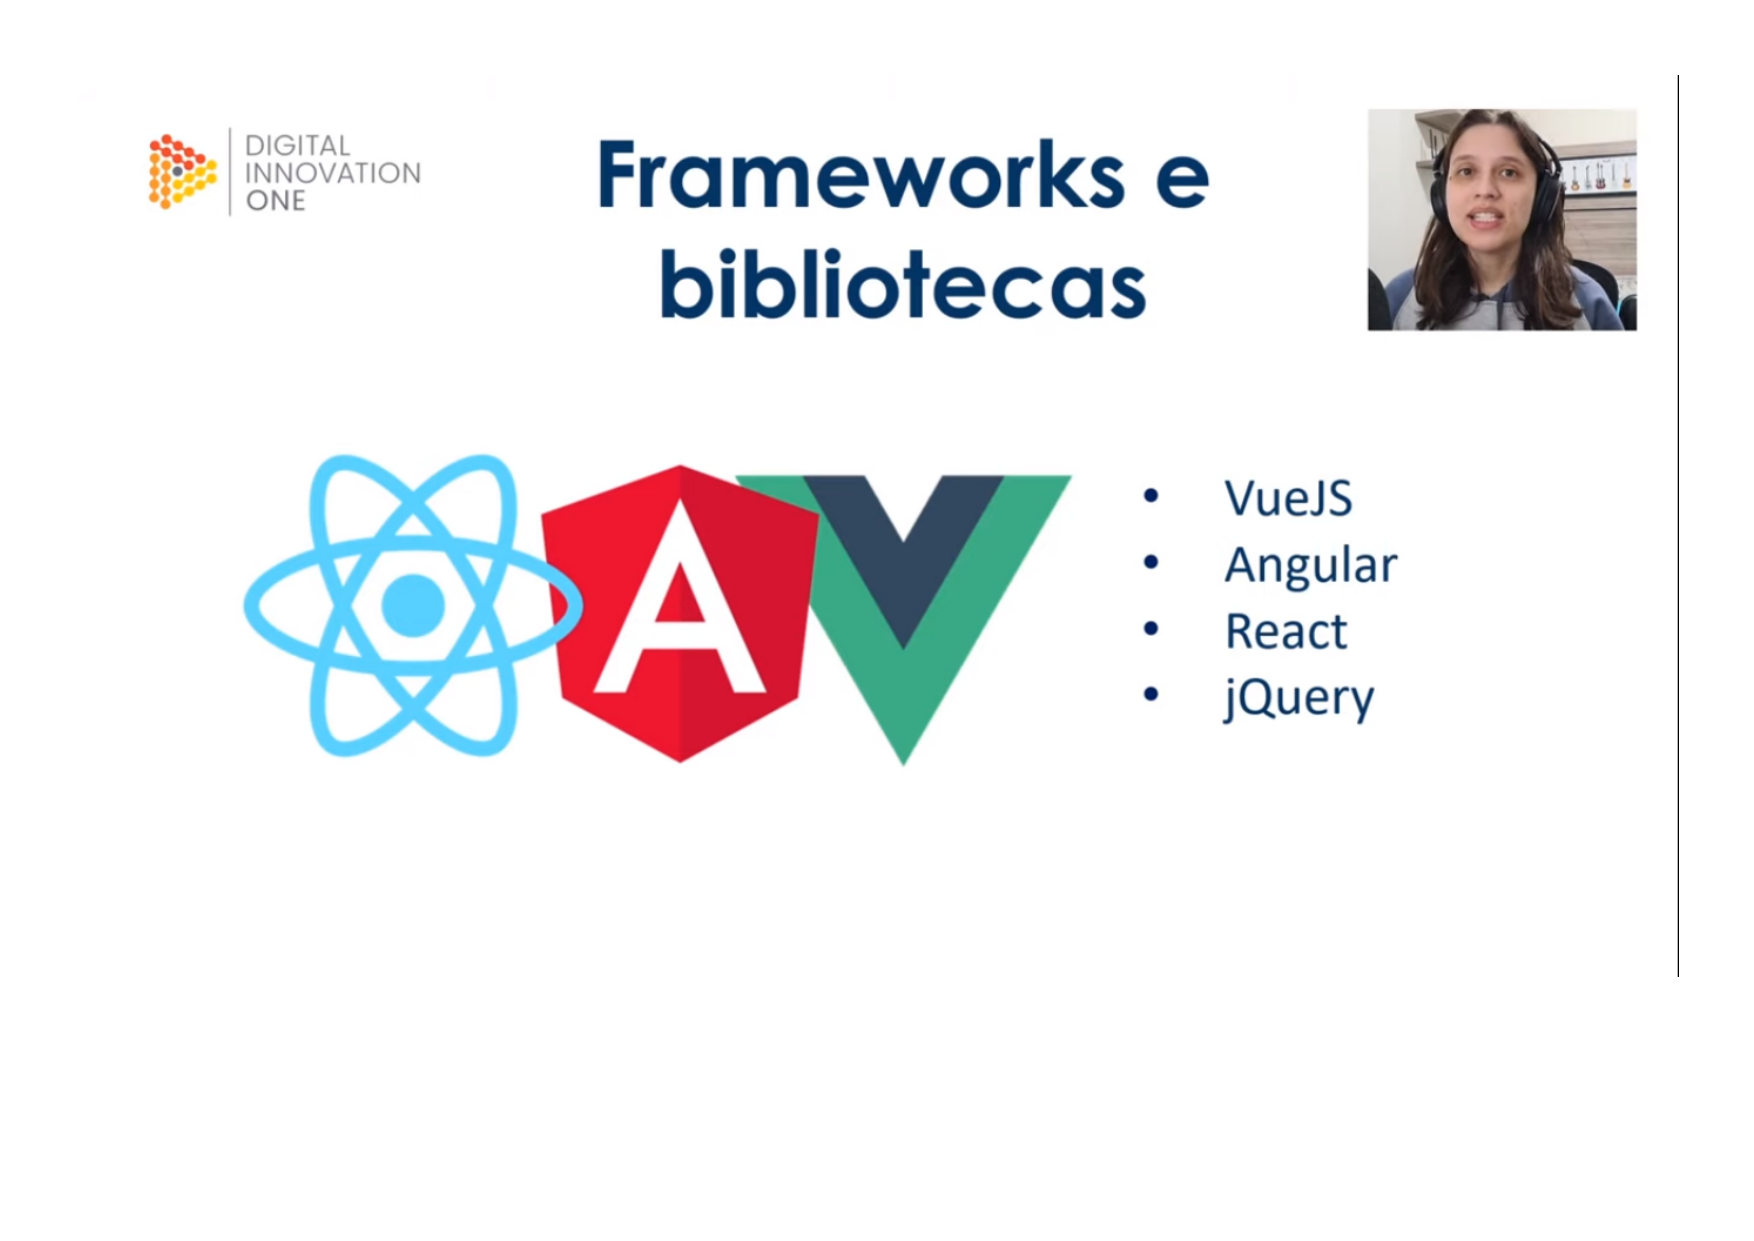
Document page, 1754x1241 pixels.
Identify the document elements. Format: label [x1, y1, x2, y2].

picture [75, 75, 1679, 977]
